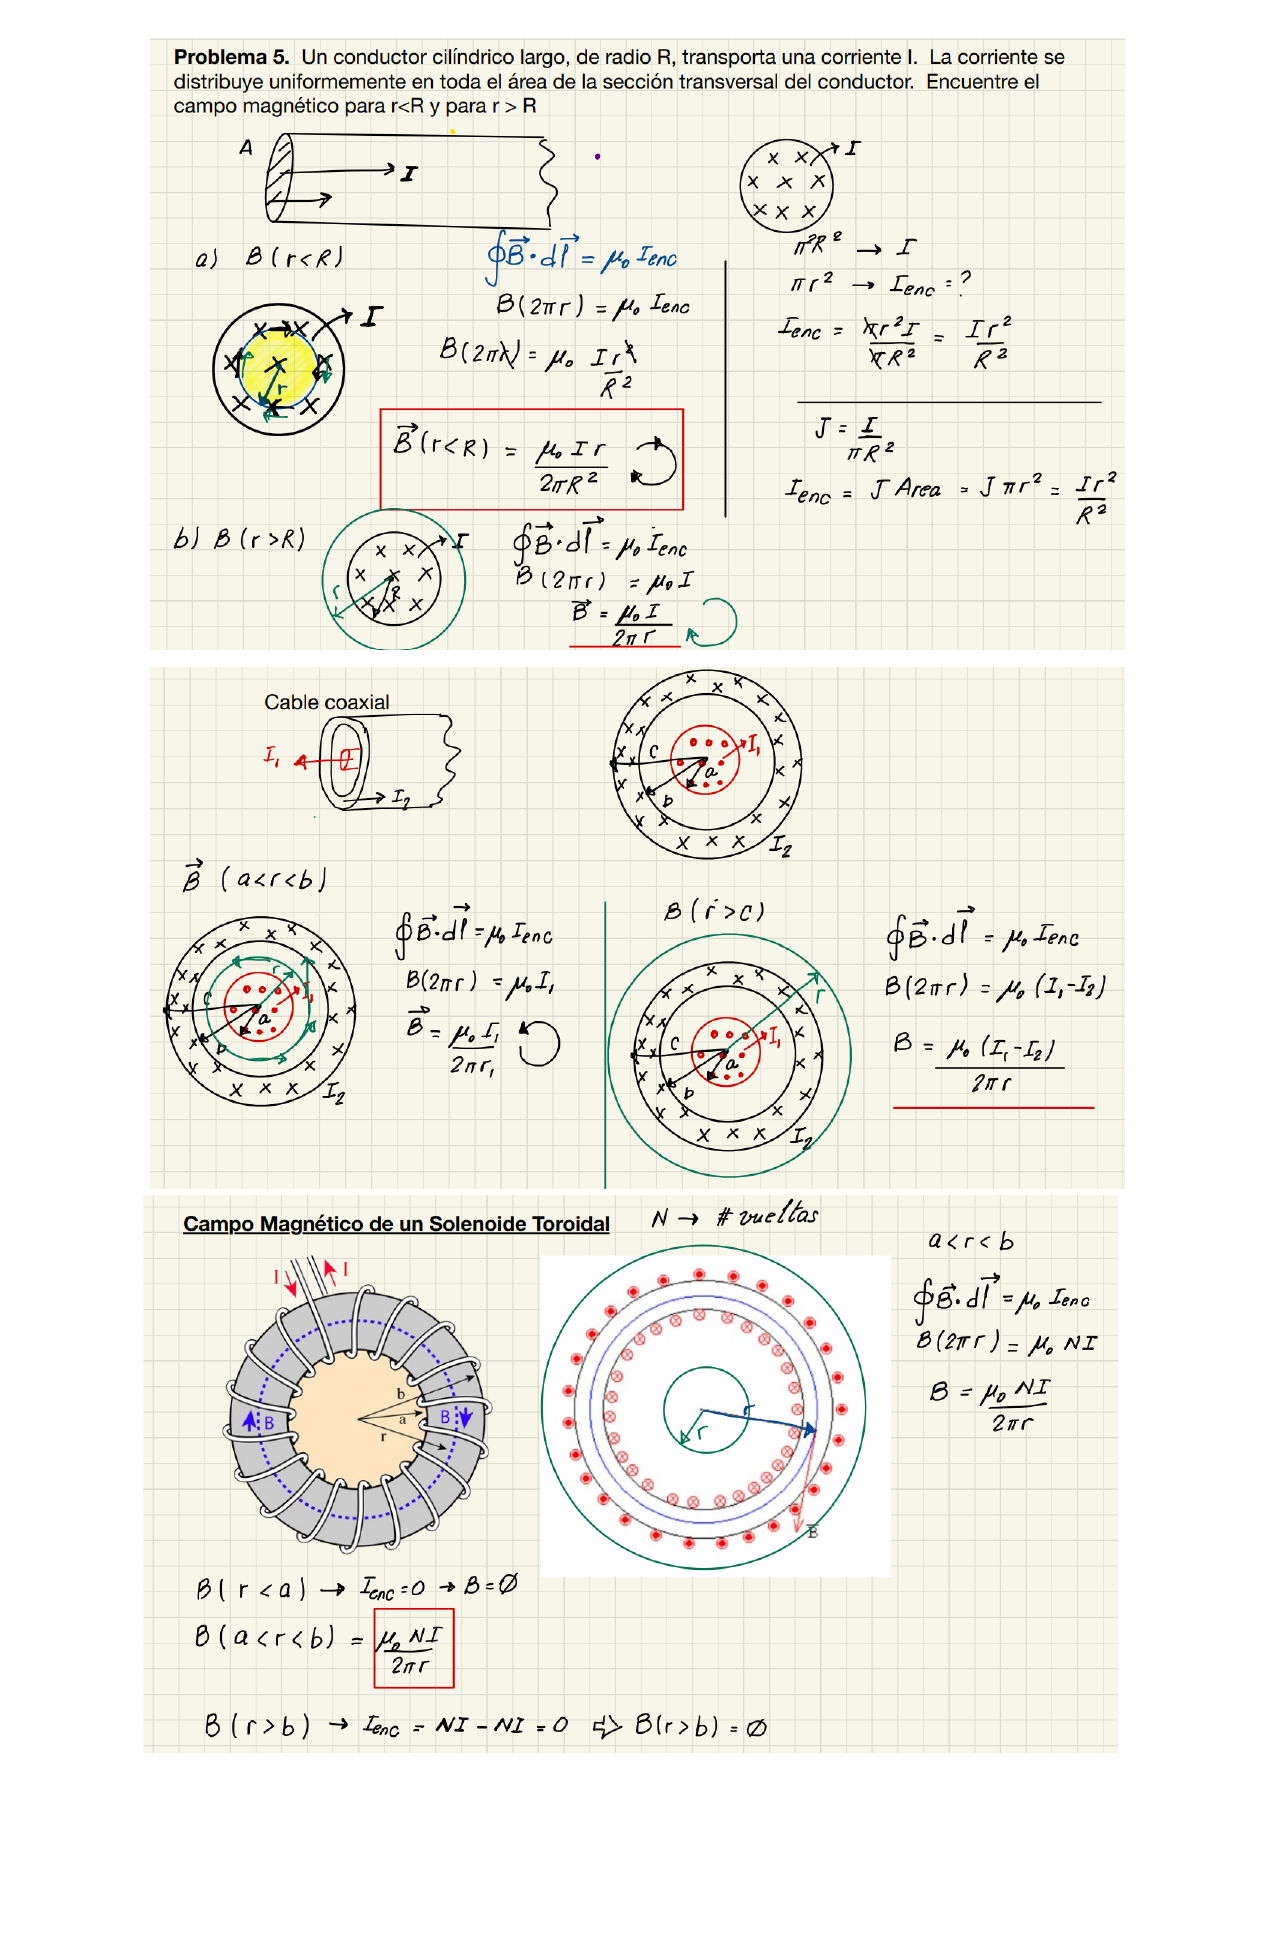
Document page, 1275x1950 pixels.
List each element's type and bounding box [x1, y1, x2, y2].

picture [143, 1195, 1119, 1753]
picture [150, 667, 1125, 1189]
picture [150, 38, 1125, 650]
